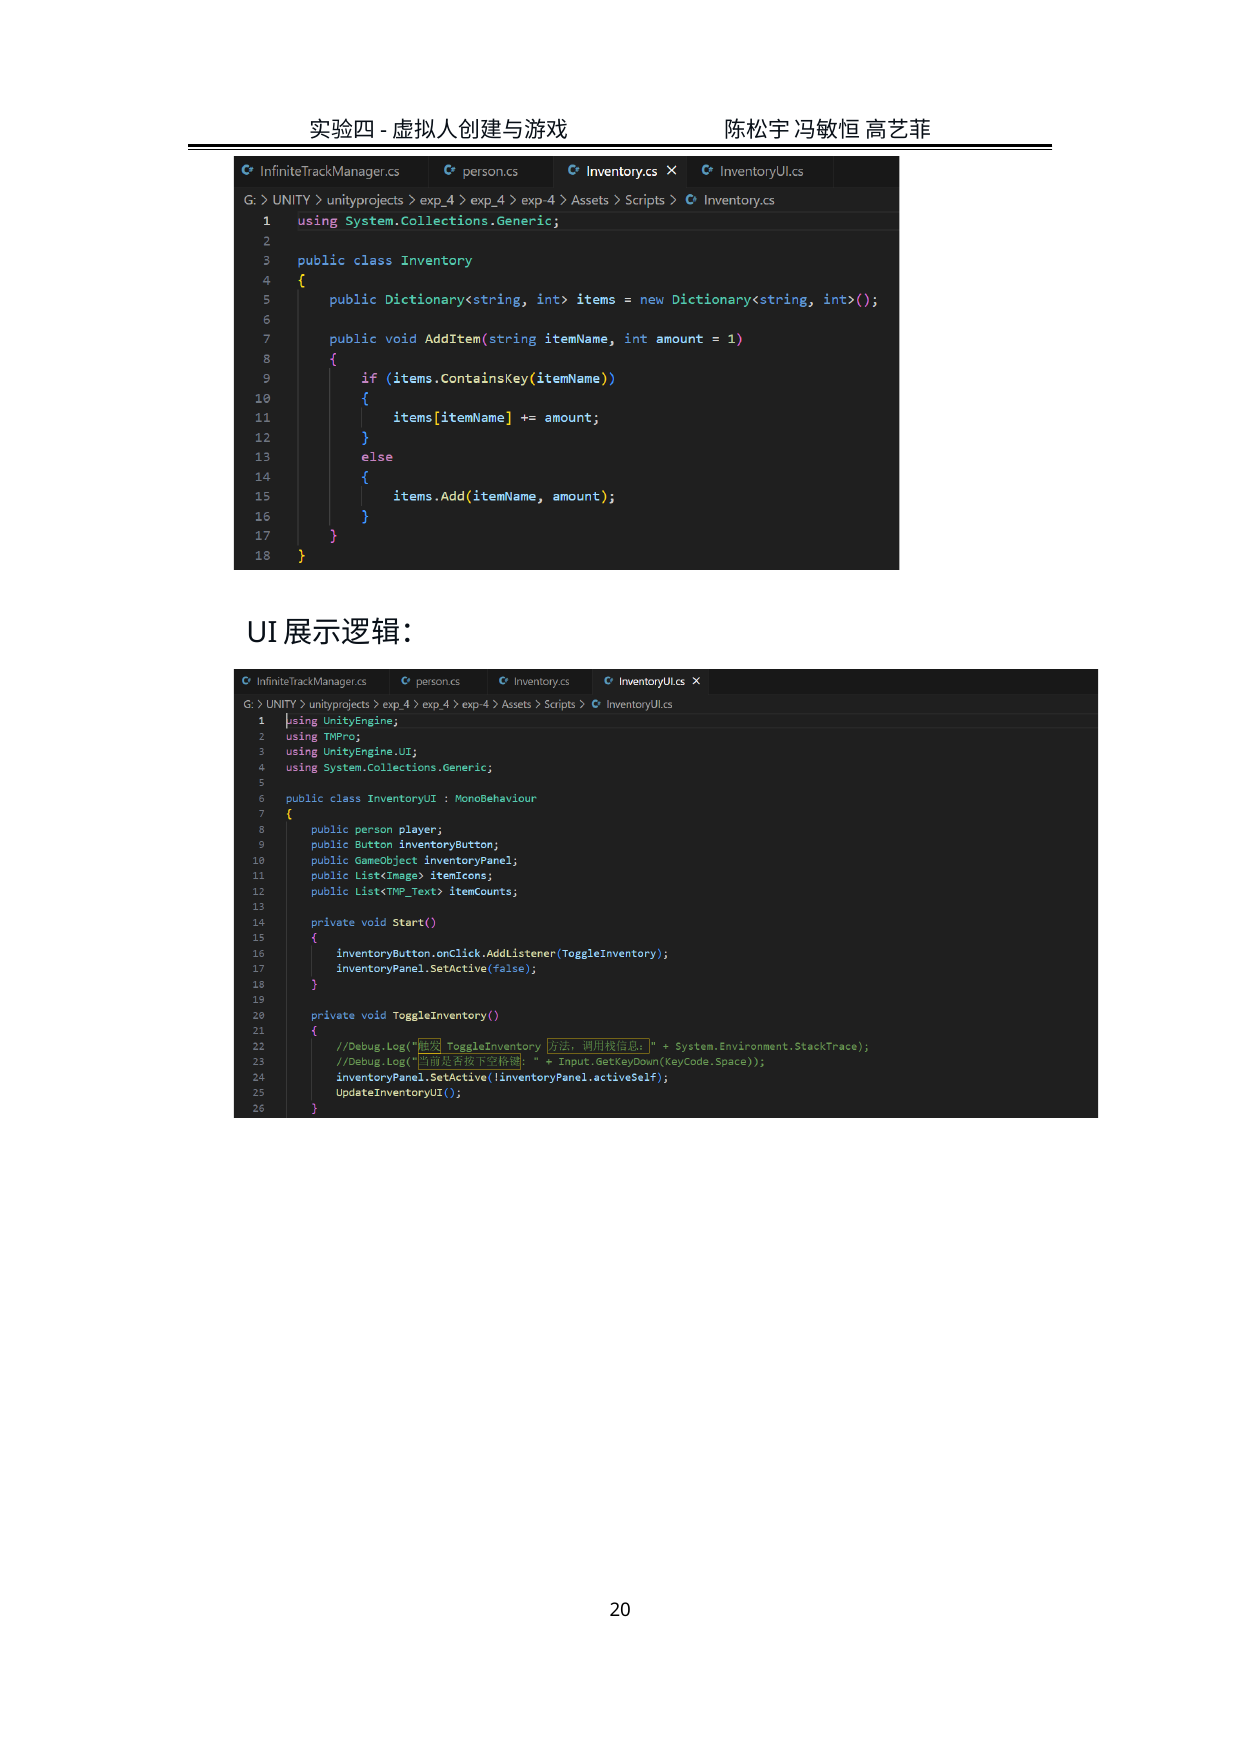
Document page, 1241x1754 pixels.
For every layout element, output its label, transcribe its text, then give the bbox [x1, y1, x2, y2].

picture [233, 669, 1099, 1118]
picture [233, 156, 900, 570]
text UI展示逻辑： [188, 599, 1052, 661]
